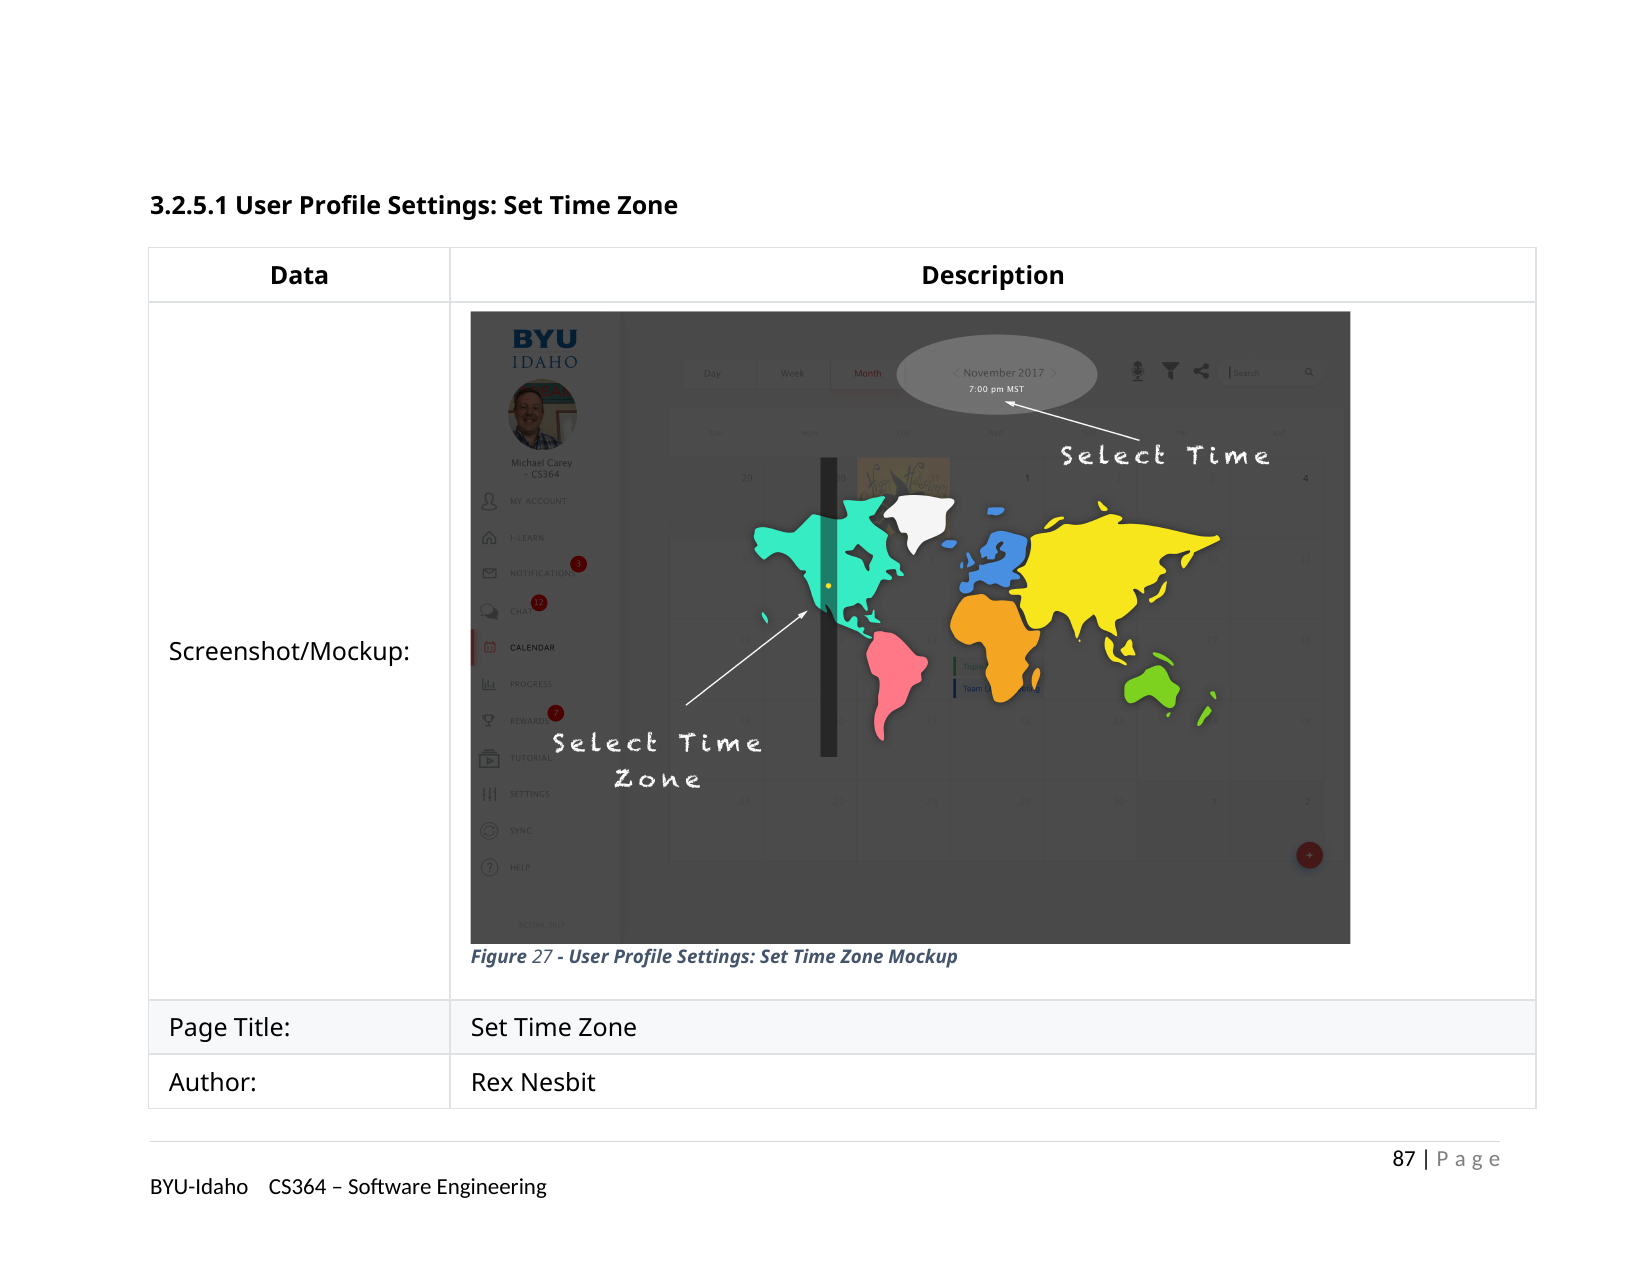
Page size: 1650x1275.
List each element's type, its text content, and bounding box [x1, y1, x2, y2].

table_cell Screenshot/Mockup: [149, 303, 449, 999]
table_cell Set Time Zone [451, 1001, 1535, 1053]
table_header Description [451, 248, 1535, 301]
table_cell Rex Nesbit [451, 1055, 1535, 1108]
table_header Data [149, 248, 449, 301]
subtitle 3.2.5.1 User Profile Settings: Set Time Zone [150, 187, 1500, 222]
table_cell Author: [149, 1055, 449, 1108]
table_cell Page Title: [149, 1001, 449, 1053]
picture [470, 311, 1351, 944]
table_cell Figure 27 - User Profile Settings: Set Time Zone Mockup [451, 303, 1535, 999]
